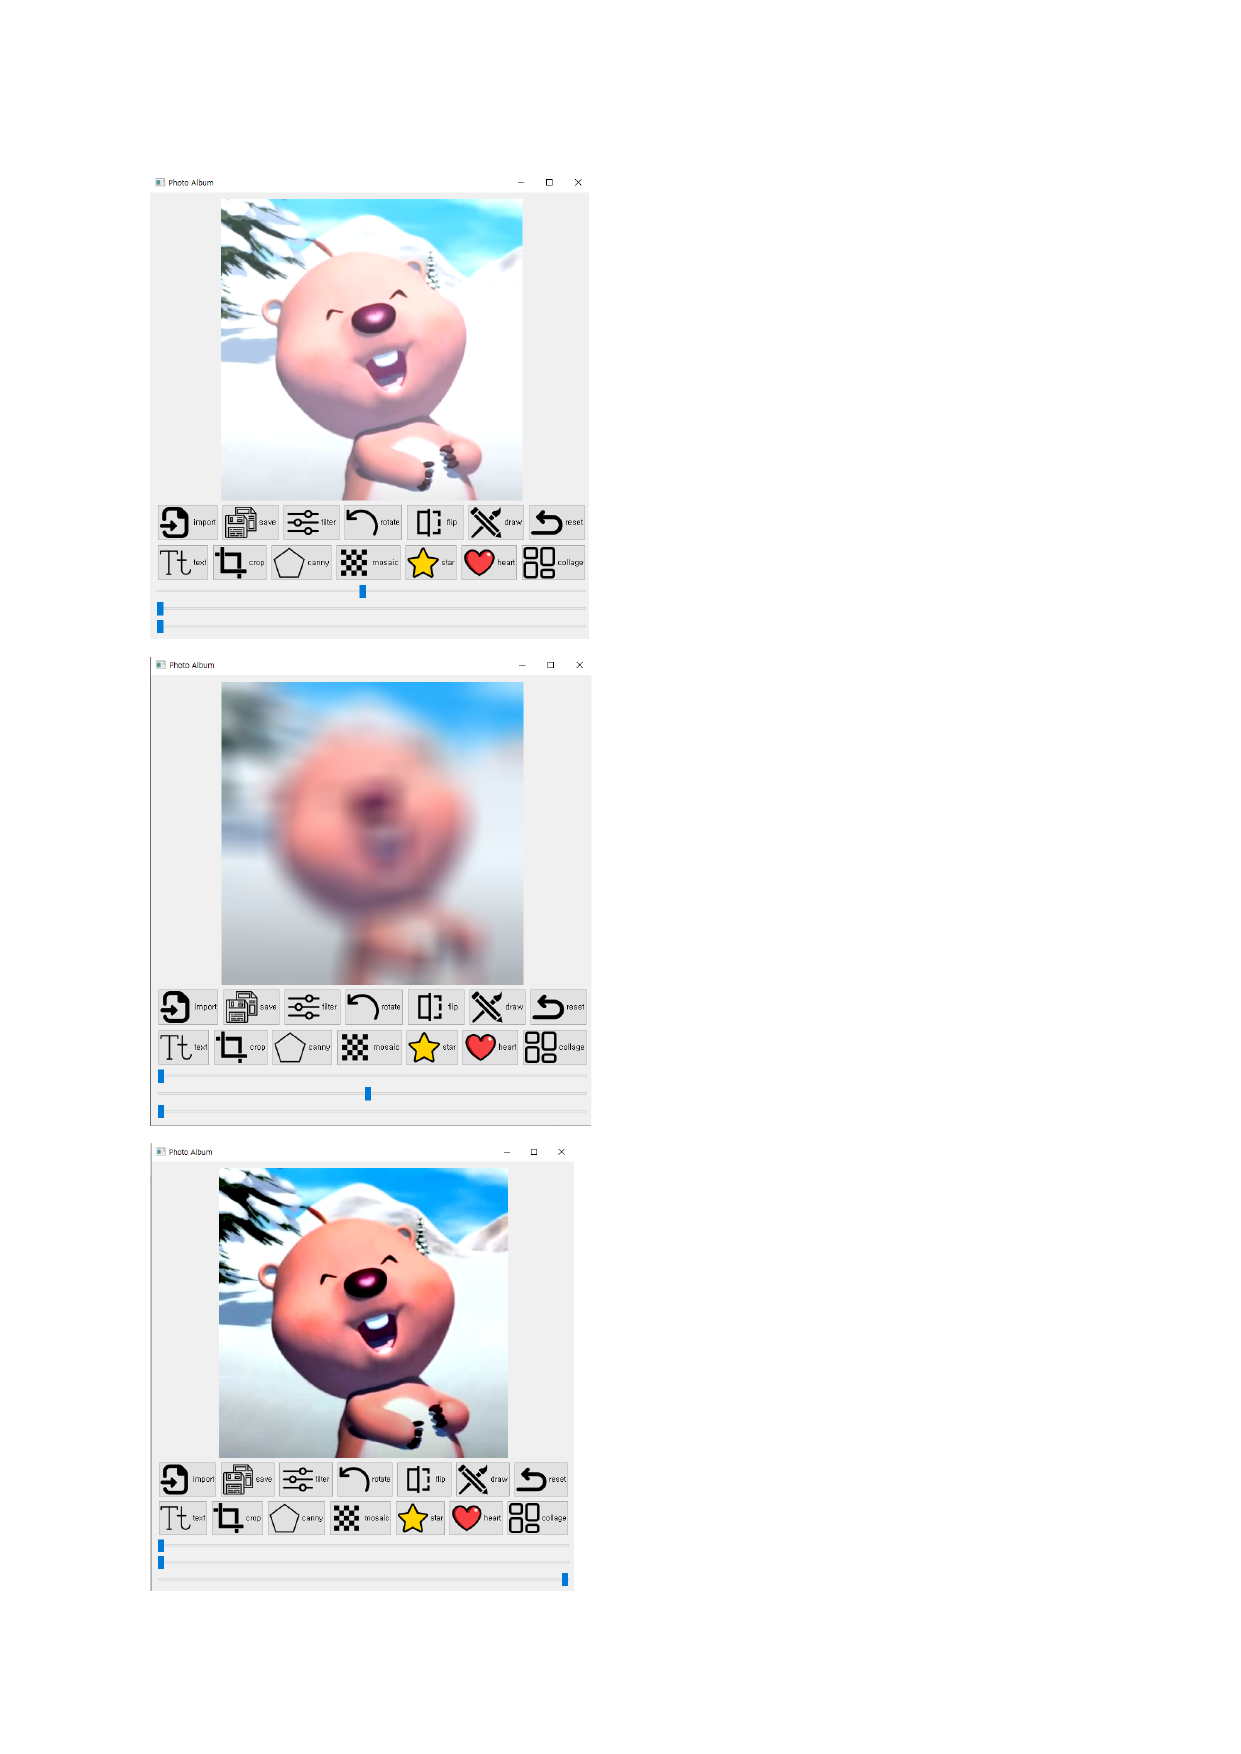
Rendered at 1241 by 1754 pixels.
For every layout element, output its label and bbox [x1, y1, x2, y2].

picture [150, 657, 592, 1126]
picture [150, 1143, 574, 1591]
picture [150, 177, 589, 639]
